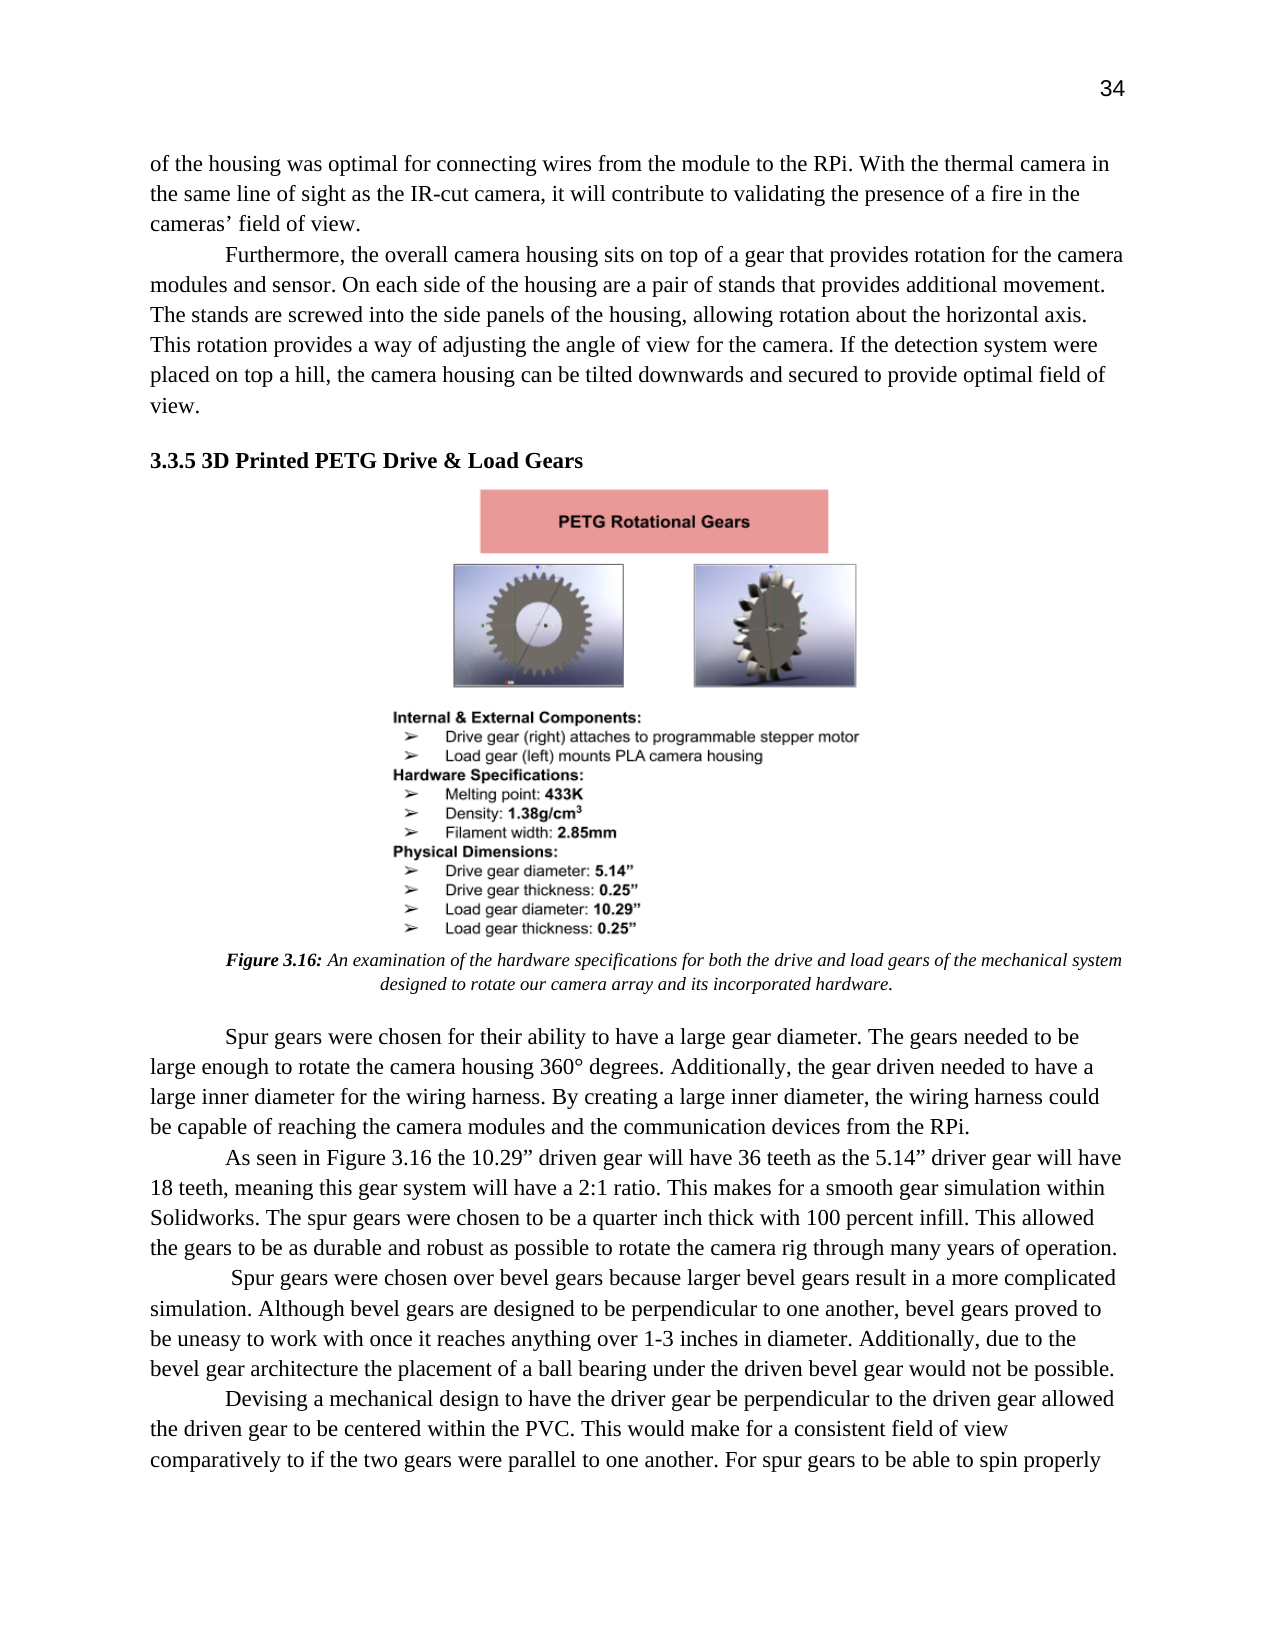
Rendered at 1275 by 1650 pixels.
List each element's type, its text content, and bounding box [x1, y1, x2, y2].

text As seen in Figure 3.16 the 10.29” driven gear will have 36 teeth as the 5.14” driver gear will have 18 teeth, meaning this gear system will have a 2:1 ratio. This makes for a smooth gear simulation within Solidworks. The spur gears were chosen to be a quarter inch thick with 100 percent infill. This allowed the gears to be as durable and robust as possible to rotate the camera rig through many years of operation. [150, 1144, 1125, 1261]
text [150, 150, 1125, 237]
text Figure 3.16: An examination of the hardware specifications for both the drive and load gears of the mechanical system designed to rotate our camera array and its incorporated hardware. [150, 948, 1125, 995]
picture [353, 476, 922, 945]
text Furthermore, the overall camera housing sits on top of a gear that provides rotation for the camera modules and sensor. On each side of the housing are a pair of stands that provides additional movement. The stands are screwed into the side panels of the housing, allowing rotation about the horizontal axis. This rotation provides a way of adjusting the angle of view for the camera. If the detection system were placed on top a hill, the camera housing can be tilted downwards and secured to provide optimal field of view. [150, 241, 1125, 418]
subtitle 3.3.5 3D Printed PETG Drive & Load Gears [150, 447, 1125, 473]
text Spur gears were chosen for their ability to have a large gear diameter. The gears needed to be large enough to rotate the camera housing 360° degrees. Additionally, the gear driven needed to have a large inner diameter for the wiring harness. By creating a large inner diameter, the wiring harness could be capable of reaching the camera modules and the communication devices from the RPi. [150, 1023, 1125, 1140]
text Spur gears were chosen over bevel gears because larger bevel gears result in a more complicated simulation. Although bevel gears are designed to be perpendicular to one another, bevel gears proved to be uneasy to work with once it reaches anything over 1-3 inches in diameter. Additionally, due to the bevel gear architecture the placement of a ball bearing under the driven bevel gear would not be possible. [150, 1264, 1125, 1381]
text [150, 1385, 1125, 1472]
